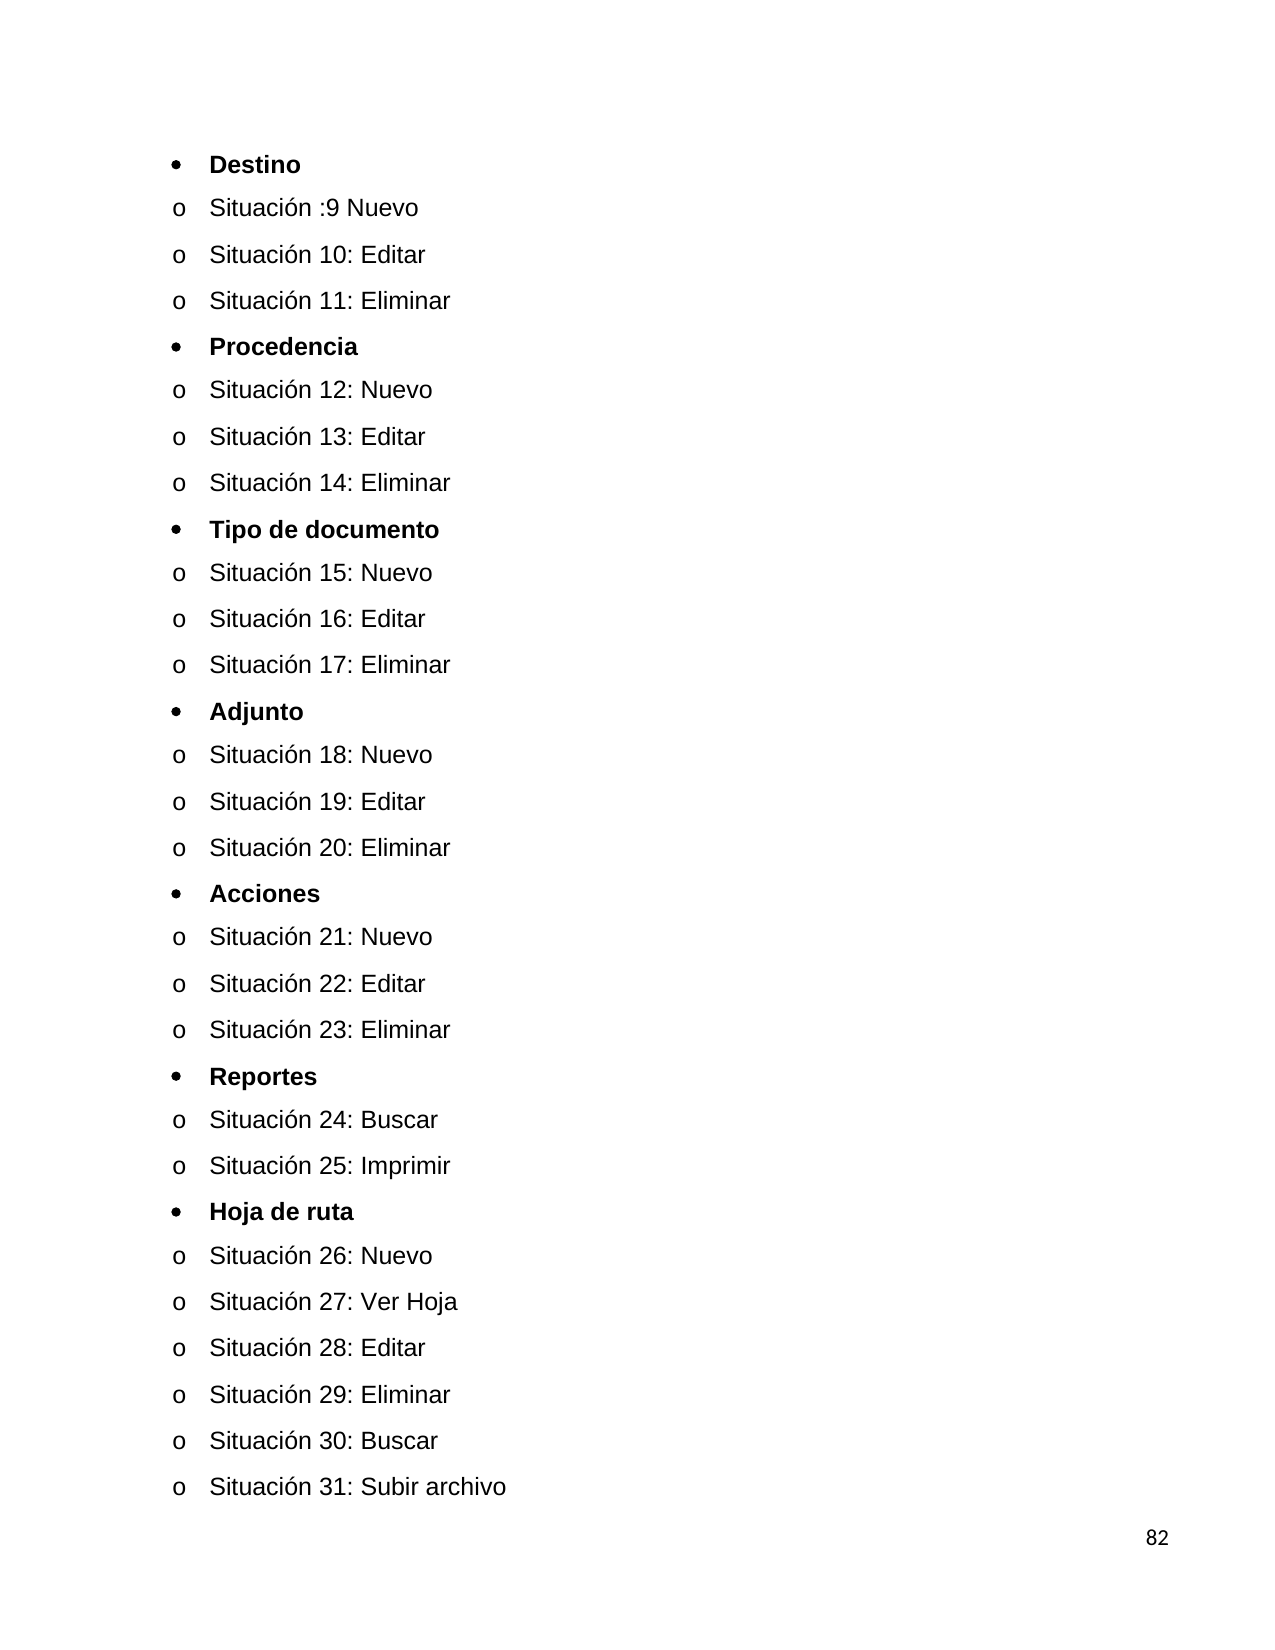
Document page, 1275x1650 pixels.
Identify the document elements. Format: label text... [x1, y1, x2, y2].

list Hoja de ruta [172, 1197, 1116, 1226]
list Adjunto [172, 697, 1116, 726]
list Tipo de documento [172, 514, 1116, 543]
list Procedencia [172, 332, 1116, 361]
list Situación 22: Editar [172, 969, 1116, 1000]
list Situación 19: Editar [172, 786, 1116, 817]
list Situación 17: Eliminar [172, 651, 1116, 681]
list Situación 30: Buscar [172, 1426, 1116, 1457]
list Situación 13: Editar [172, 422, 1116, 453]
list Acciones [172, 879, 1116, 908]
list Situación 31: Subir archivo [172, 1472, 1116, 1503]
list Situación 26: Nuevo [172, 1241, 1116, 1272]
list Situación 15: Nuevo [172, 558, 1116, 589]
list Reportes [172, 1061, 1116, 1090]
list Situación 12: Nuevo [172, 376, 1116, 406]
list Destino [172, 150, 1116, 179]
list Situación 24: Buscar [172, 1105, 1116, 1136]
list Situación 11: Eliminar [172, 286, 1116, 317]
list Situación :9 Nuevo [172, 193, 1116, 224]
list Situación 28: Editar [172, 1333, 1116, 1364]
list Situación 16: Editar [172, 604, 1116, 635]
list Situación 14: Eliminar [172, 468, 1116, 499]
list Situación 27: Ver Hoja [172, 1287, 1116, 1318]
list Situación 21: Nuevo [172, 922, 1116, 953]
list Situación 23: Eliminar [172, 1015, 1116, 1046]
list Situación 25: Imprimir [172, 1151, 1116, 1182]
list Situación 18: Nuevo [172, 740, 1116, 771]
list Situación 29: Eliminar [172, 1380, 1116, 1411]
list Situación 10: Editar [172, 239, 1116, 271]
list Situación 20: Eliminar [172, 833, 1116, 864]
